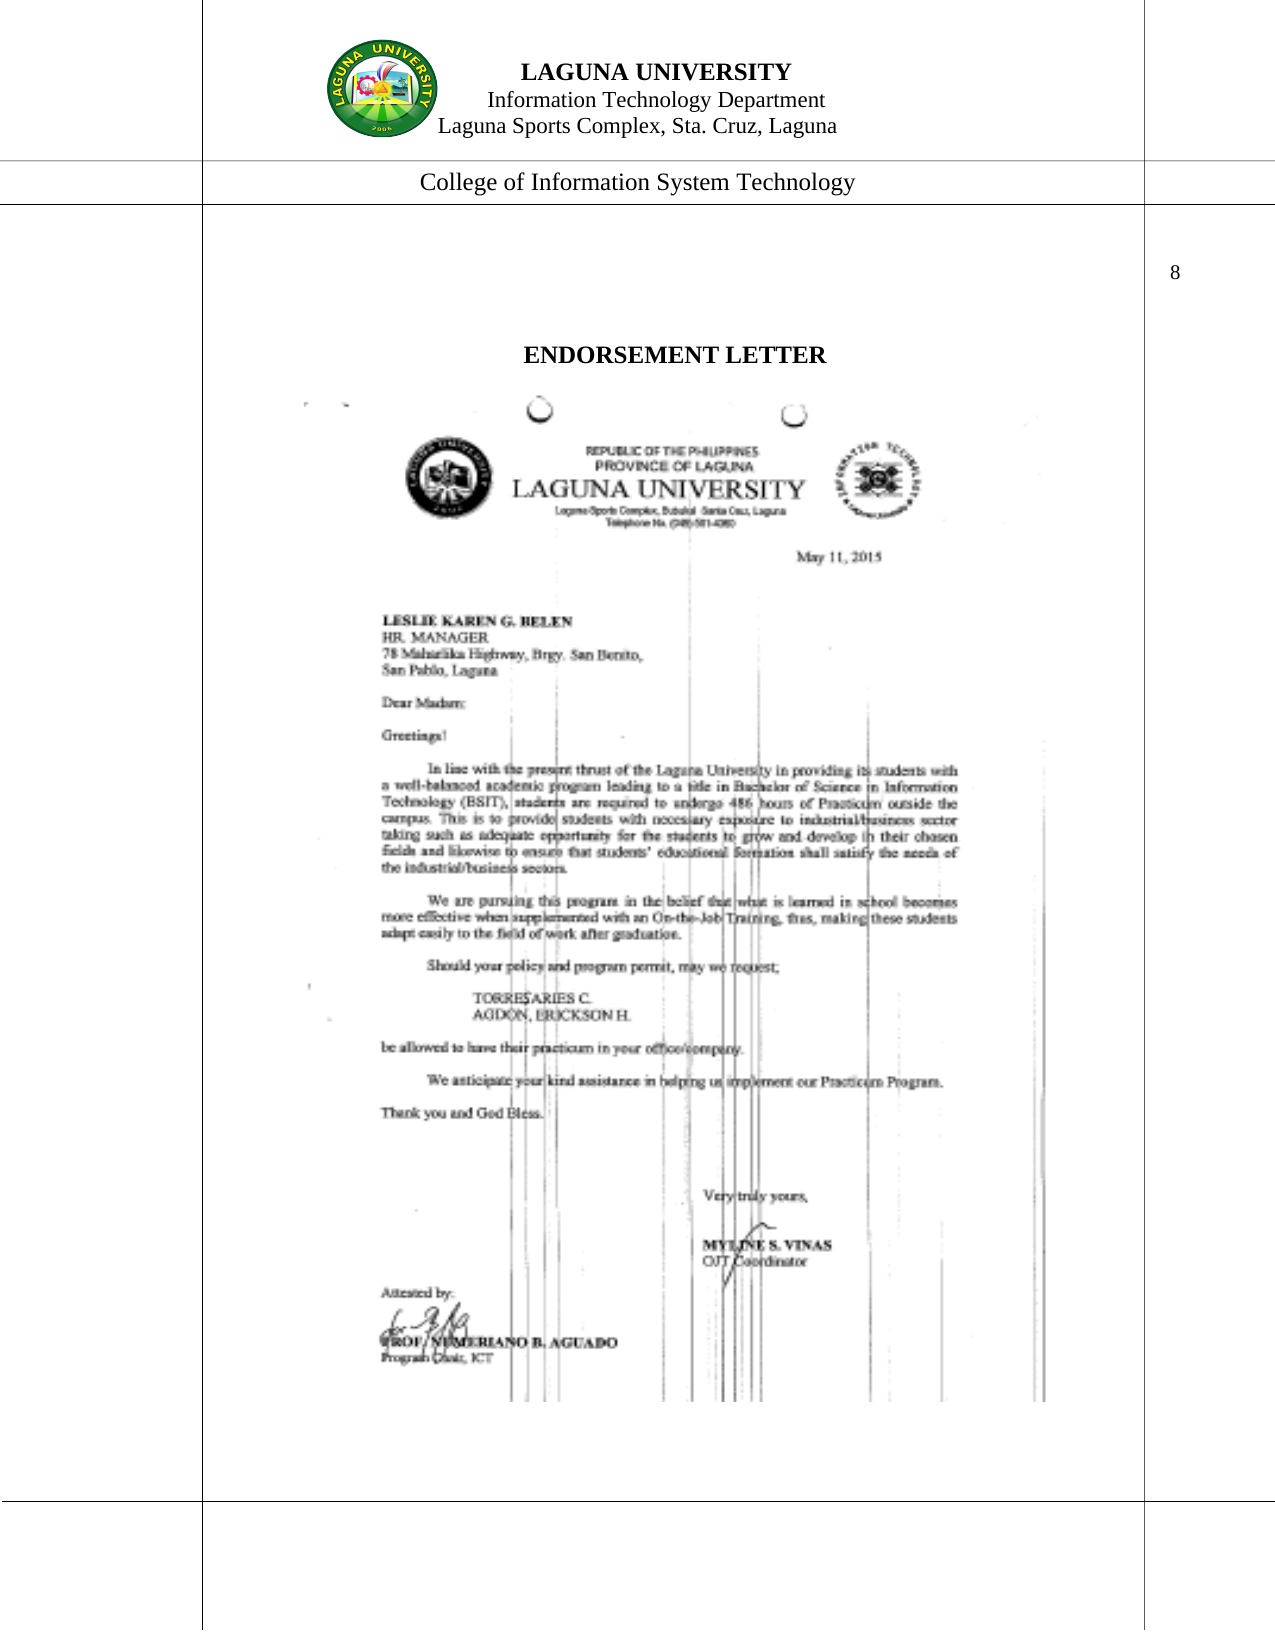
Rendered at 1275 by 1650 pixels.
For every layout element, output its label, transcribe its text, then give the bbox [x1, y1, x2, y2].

picture [303, 382, 1047, 1402]
text ENDORSEMENT LETTER [225, 340, 1125, 368]
picture [325, 37, 441, 138]
